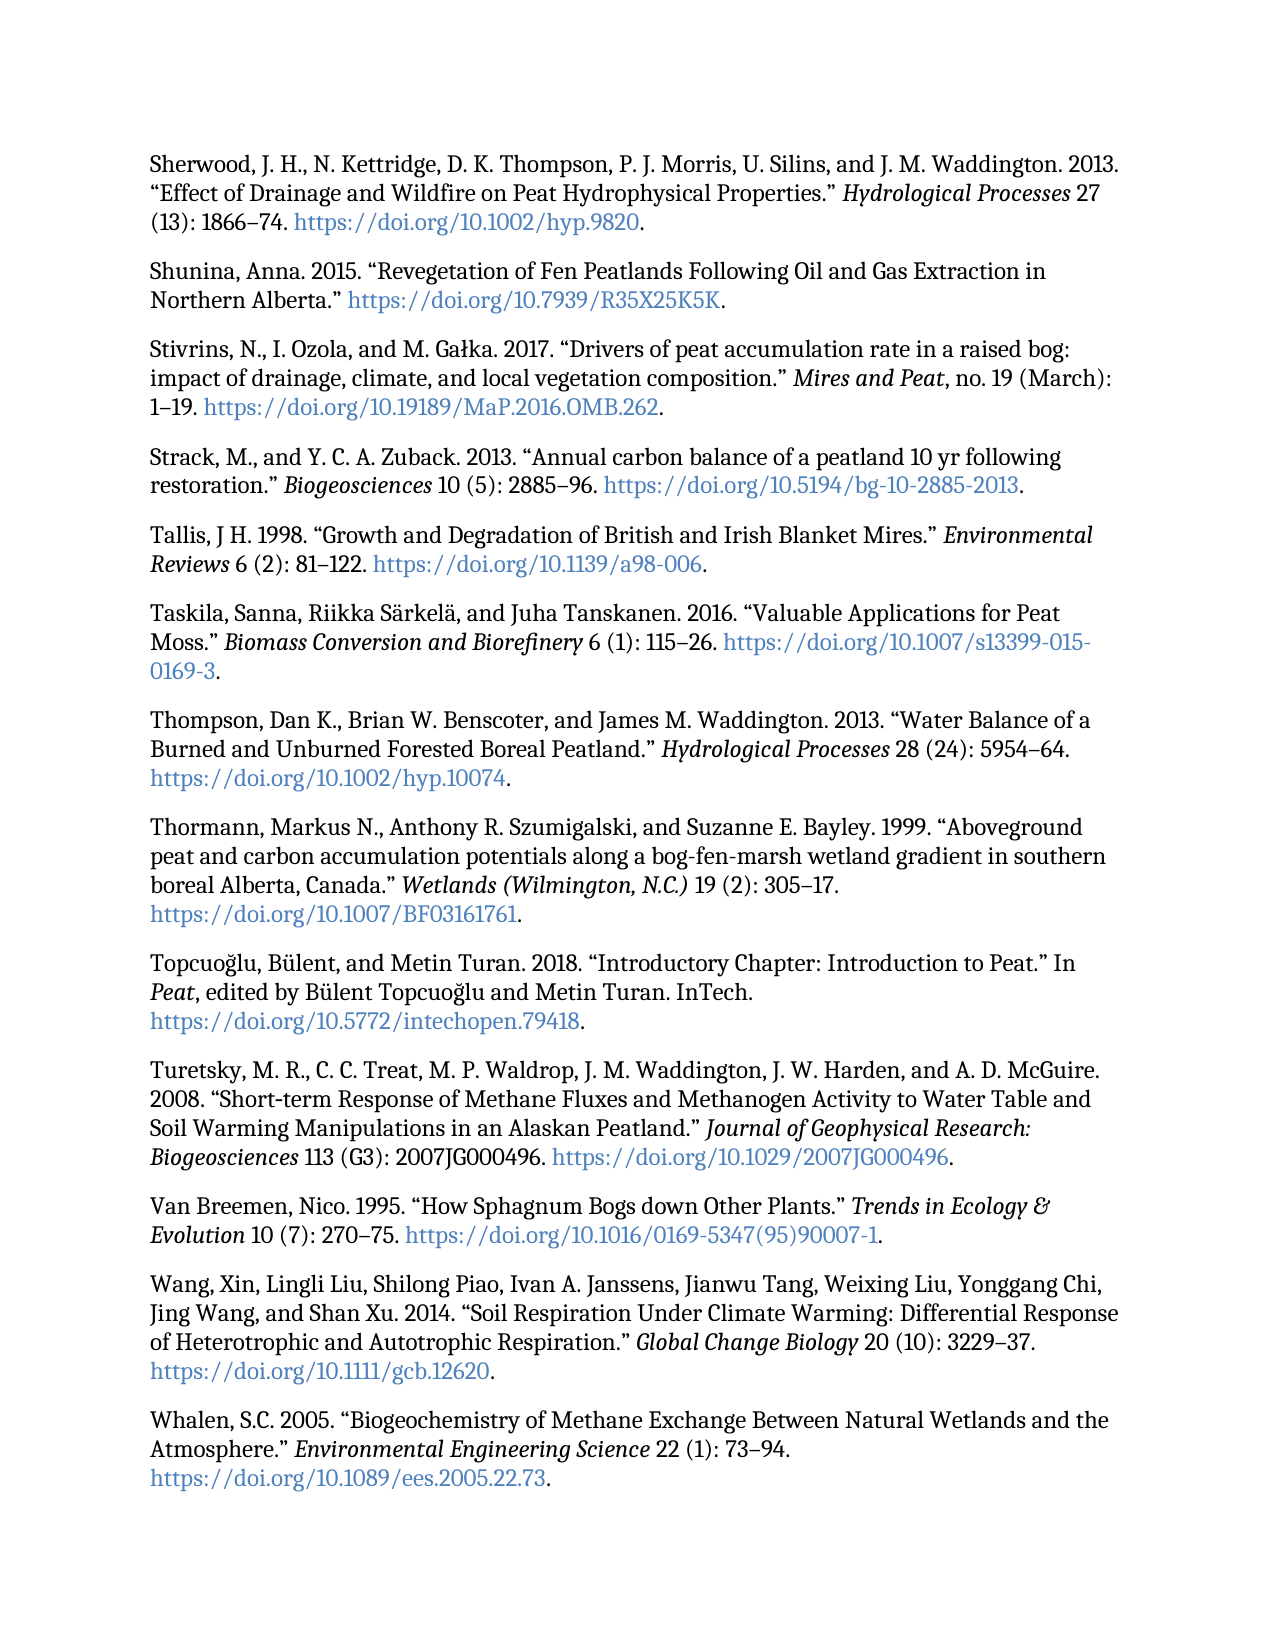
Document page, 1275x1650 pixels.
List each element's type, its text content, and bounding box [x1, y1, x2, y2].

text Stivrins, N., I. Ozola, and M. Gałka. 2017. “Drivers of peat accumulation rate in a raised bog: impact of drainage, climate, and local vegetation composition.” Mires and Peat, no. 19 (March): 1–19. https://doi.org/10.19189/MaP.2016.OMB.262. [150, 335, 1125, 422]
text Turetsky, M. R., C. C. Treat, M. P. Waldrop, J. M. Waddington, J. W. Harden, and A. D. McGuire. 2008. “Short‐term Response of Methane Fluxes and Methanogen Activity to Water Table and Soil Warming Manipulations in an Alaskan Peatland.” Journal of Geophysical Research: Biogeosciences 113 (G3): 2007JG000496. https://doi.org/10.1029/2007JG000496. [150, 1056, 1125, 1171]
text Thormann, Markus N., Anthony R. Szumigalski, and Suzanne E. Bayley. 1999. “Aboveground peat and carbon accumulation potentials along a bog-fen-marsh wetland gradient in southern boreal Alberta, Canada.” Wetlands (Wilmington, N.C.) 19 (2): 305–17. https://doi.org/10.1007/BF03161761. [150, 813, 1125, 928]
text Whalen, S.C. 2005. “Biogeochemistry of Methane Exchange Between Natural Wetlands and the Atmosphere.” Environmental Engineering Science 22 (1): 73–94. https://doi.org/10.1089/ees.2005.22.73. [150, 1406, 1125, 1492]
text Tallis, J H. 1998. “Growth and Degradation of British and Irish Blanket Mires.” Environmental Reviews 6 (2): 81–122. https://doi.org/10.1139/a98-006. [150, 521, 1125, 578]
text Strack, M., and Y. C. A. Zuback. 2013. “Annual carbon balance of a peatland 10 yr following restoration.” Biogeosciences 10 (5): 2885–96. https://doi.org/10.5194/bg-10-2885-2013. [150, 442, 1125, 500]
text Wang, Xin, Lingli Liu, Shilong Piao, Ivan A. Janssens, Jianwu Tang, Weixing Liu, Yonggang Chi, Jing Wang, and Shan Xu. 2014. “Soil Respiration Under Climate Warming: Differential Response of Heterotrophic and Autotrophic Respiration.” Global Change Biology 20 (10): 3229–37. https://doi.org/10.1111/gcb.12620. [150, 1270, 1125, 1385]
text Taskila, Sanna, Riikka Särkelä, and Juha Tanskanen. 2016. “Valuable Applications for Peat Moss.” Biomass Conversion and Biorefinery 6 (1): 115–26. https://doi.org/10.1007/s13399-015-0169-3. [150, 599, 1125, 685]
text Shunina, Anna. 2015. “Revegetation of Fen Peatlands Following Oil and Gas Extraction in Northern Alberta.” https://doi.org/10.7939/R35X25K5K. [150, 257, 1125, 314]
text Thompson, Dan K., Brian W. Benscoter, and James M. Waddington. 2013. “Water Balance of a Burned and Unburned Forested Boreal Peatland.” Hydrological Processes 28 (24): 5954–64. https://doi.org/10.1002/hyp.10074. [150, 706, 1125, 792]
text Sherwood, J. H., N. Kettridge, D. K. Thompson, P. J. Morris, U. Silins, and J. M. Waddington. 2013. “Effect of Drainage and Wildfire on Peat Hydrophysical Properties.” Hydrological Processes 27 (13): 1866–74. https://doi.org/10.1002/hyp.9820. [150, 150, 1125, 236]
text Van Breemen, Nico. 1995. “How Sphagnum Bogs down Other Plants.” Trends in Ecology & Evolution 10 (7): 270–75. https://doi.org/10.1016/0169-5347(95)90007-1. [150, 1192, 1125, 1249]
text Topcuoğlu, Bülent, and Metin Turan. 2018. “Introductory Chapter: Introduction to Peat.” In Peat, edited by Bülent Topcuoğlu and Metin Turan. InTech. https://doi.org/10.5772/intechopen.79418. [150, 949, 1125, 1035]
